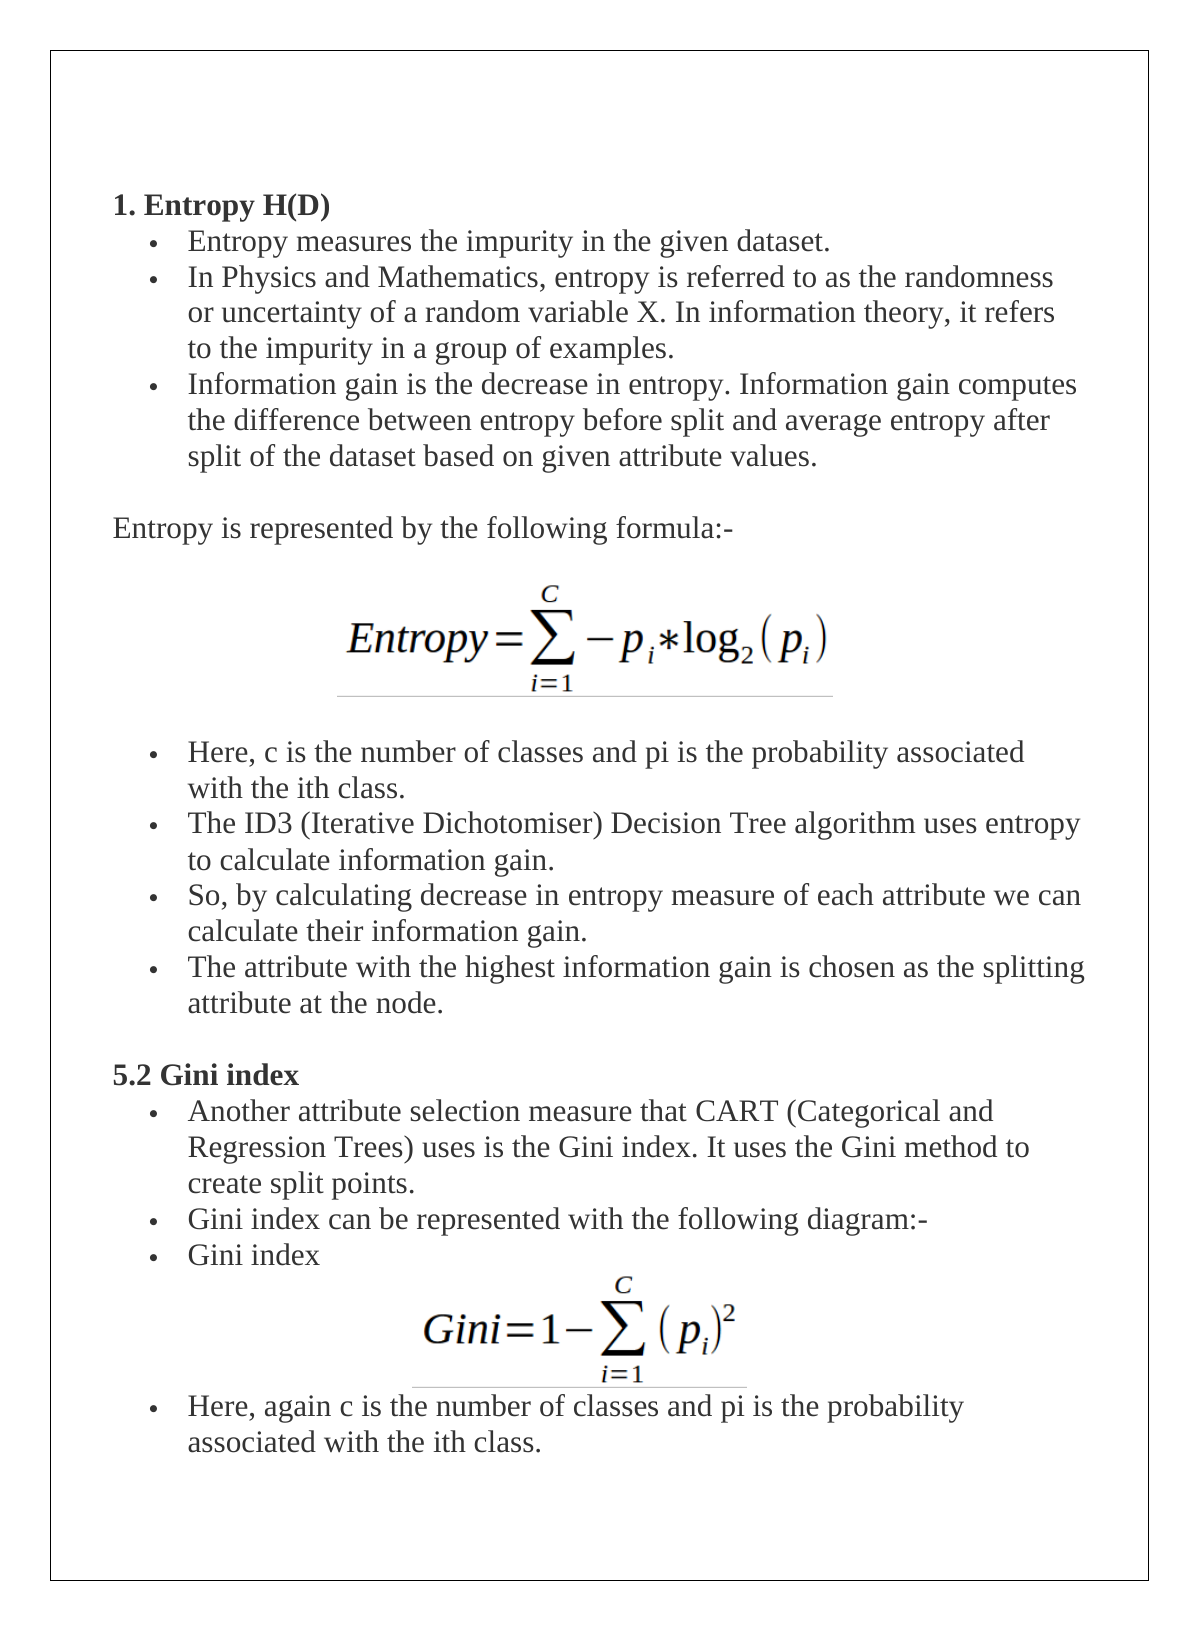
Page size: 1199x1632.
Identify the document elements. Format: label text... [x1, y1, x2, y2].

list Gini index can be represented with the following diagram:- [150, 1200, 1086, 1236]
picture [412, 1271, 747, 1388]
list Entropy measures the impurity in the given dataset. [150, 222, 1086, 258]
list The ID3 (Iterative Dichotomiser) Decision Tree algorithm uses entropy to calculate information gain. [150, 805, 1086, 877]
picture [337, 581, 833, 697]
list Gini index [150, 1236, 1086, 1272]
text 1. Entropy H(D) [112, 186, 1086, 222]
text Entropy is represented by the following formula:- [112, 509, 1086, 545]
list Information gain is the decrease in entropy. Information gain computes the difference between entropy before split and average entropy after split of the dataset based on given attribute values. [150, 366, 1086, 473]
list So, by calculating decrease in entropy measure of each attribute we can calculate their information gain. [150, 877, 1086, 948]
list Here, c is the number of classes and pi is the probability associated with the ith class. [150, 733, 1086, 805]
list Another attribute selection measure that CART (Categorical and Regression Trees) uses is the Gini index. It uses the Gini method to create split points. [150, 1092, 1086, 1200]
list The attribute with the highest information gain is chosen as the splitting attribute at the node. [150, 948, 1086, 1020]
list Here, again c is the number of classes and pi is the probability associated with the ith class. [150, 1388, 1086, 1459]
text 5.2 Gini index [112, 1056, 1086, 1092]
list In Physics and Mathematics, entropy is referred to as the randomness or uncertainty of a random variable X. In information theory, it refers to the impurity in a group of examples. [150, 258, 1086, 366]
